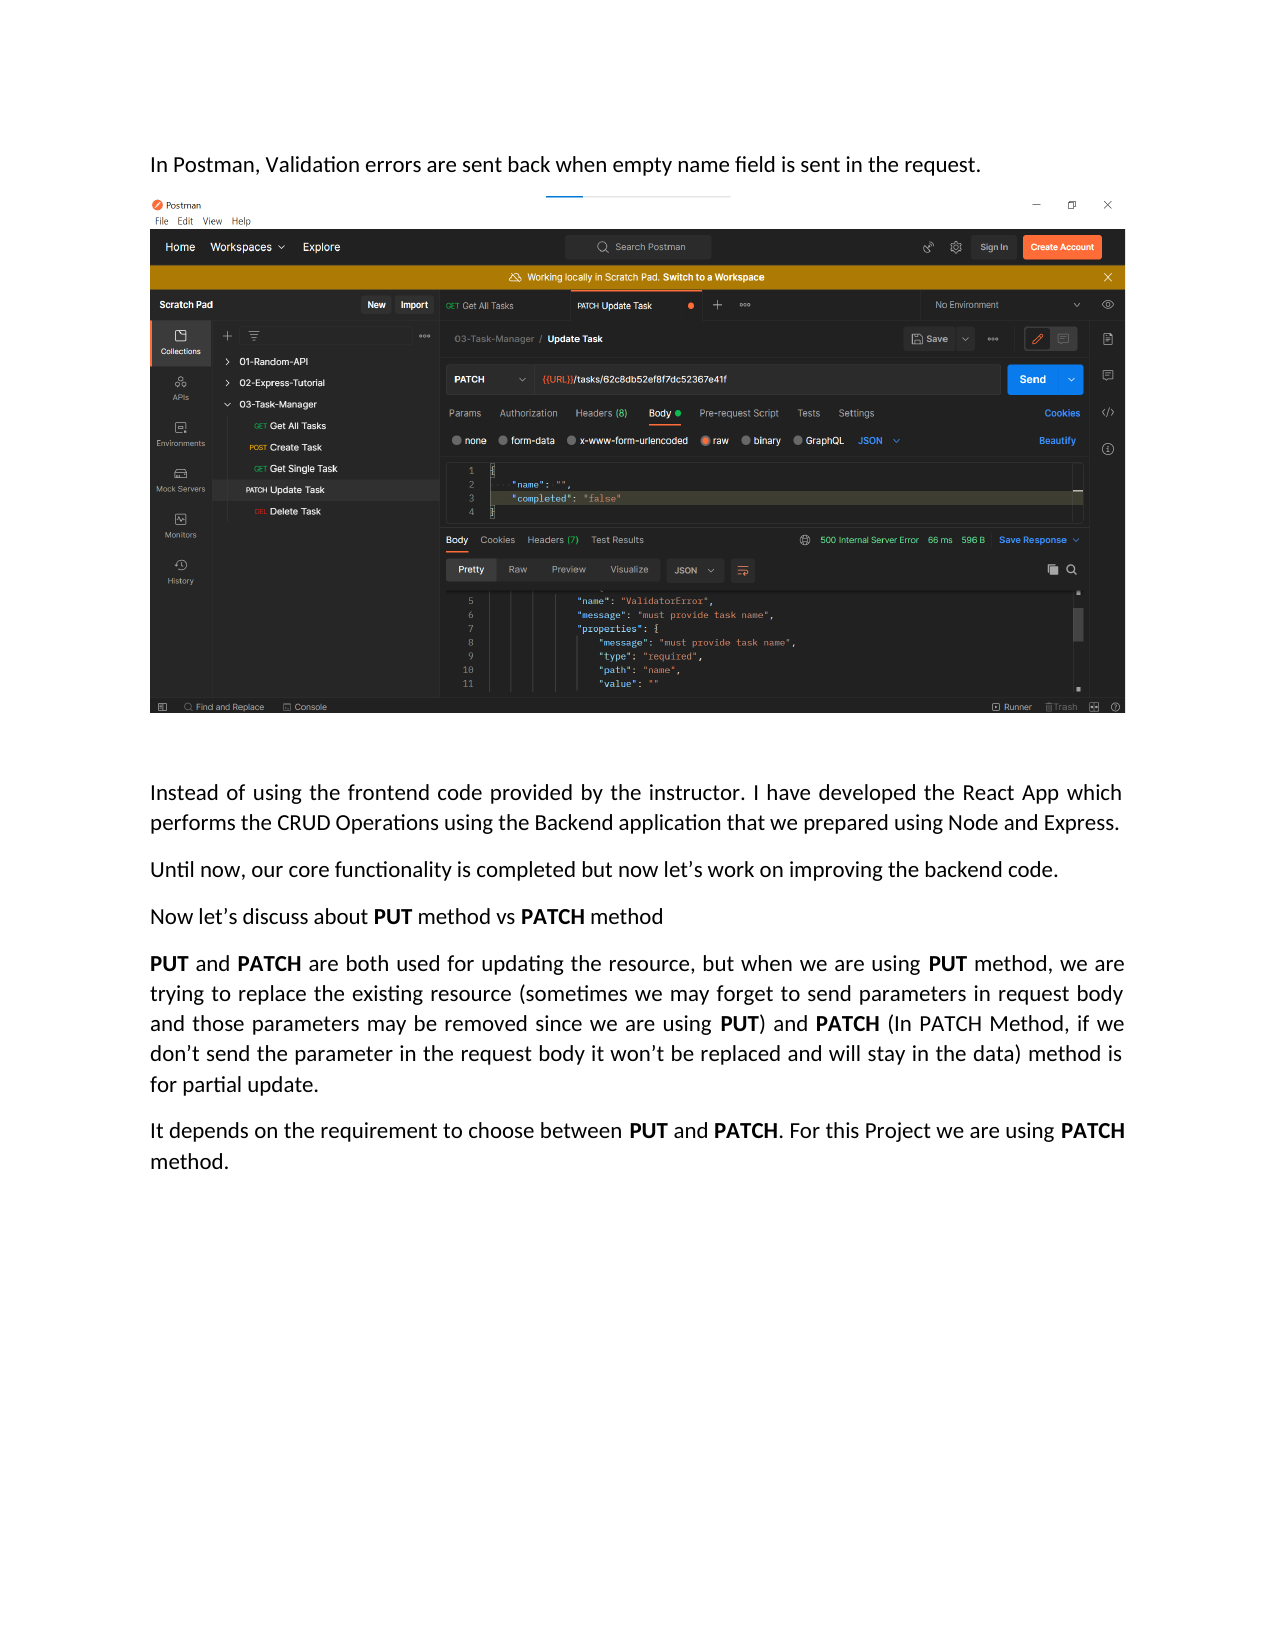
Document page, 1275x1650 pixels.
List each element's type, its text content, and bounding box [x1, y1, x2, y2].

text In Postman, Validation errors are sent back when empty name field is sent in the request. [150, 150, 1125, 178]
picture [150, 196, 1125, 713]
text PUT and PATCH are both used for updating the resource, but when we are using PUT method, we are trying to replace the existing resource (sometimes we may forget to send parameters in request body and those parameters may be removed since we are using PUT) and PATCH (In PATCH Method, if we don’t send the parameter in the request body it won’t be replaced and will stay in the data) method is for partial update. [150, 949, 1125, 1098]
text Until now, our core functionality is completed but now let’s work on improving the backend code. [150, 855, 1125, 883]
text Now let’s discuss about PUT method vs PATCH method [150, 902, 1125, 930]
text It depends on the requirement to choose between PUT and PATCH. For this Project we are using PATCH method. [150, 1117, 1125, 1175]
text Instead of using the frontend code provided by the instructor. I have developed the React App which performs the CRUD Operations using the Backend application that we prepared using Node and Express. [150, 778, 1125, 836]
